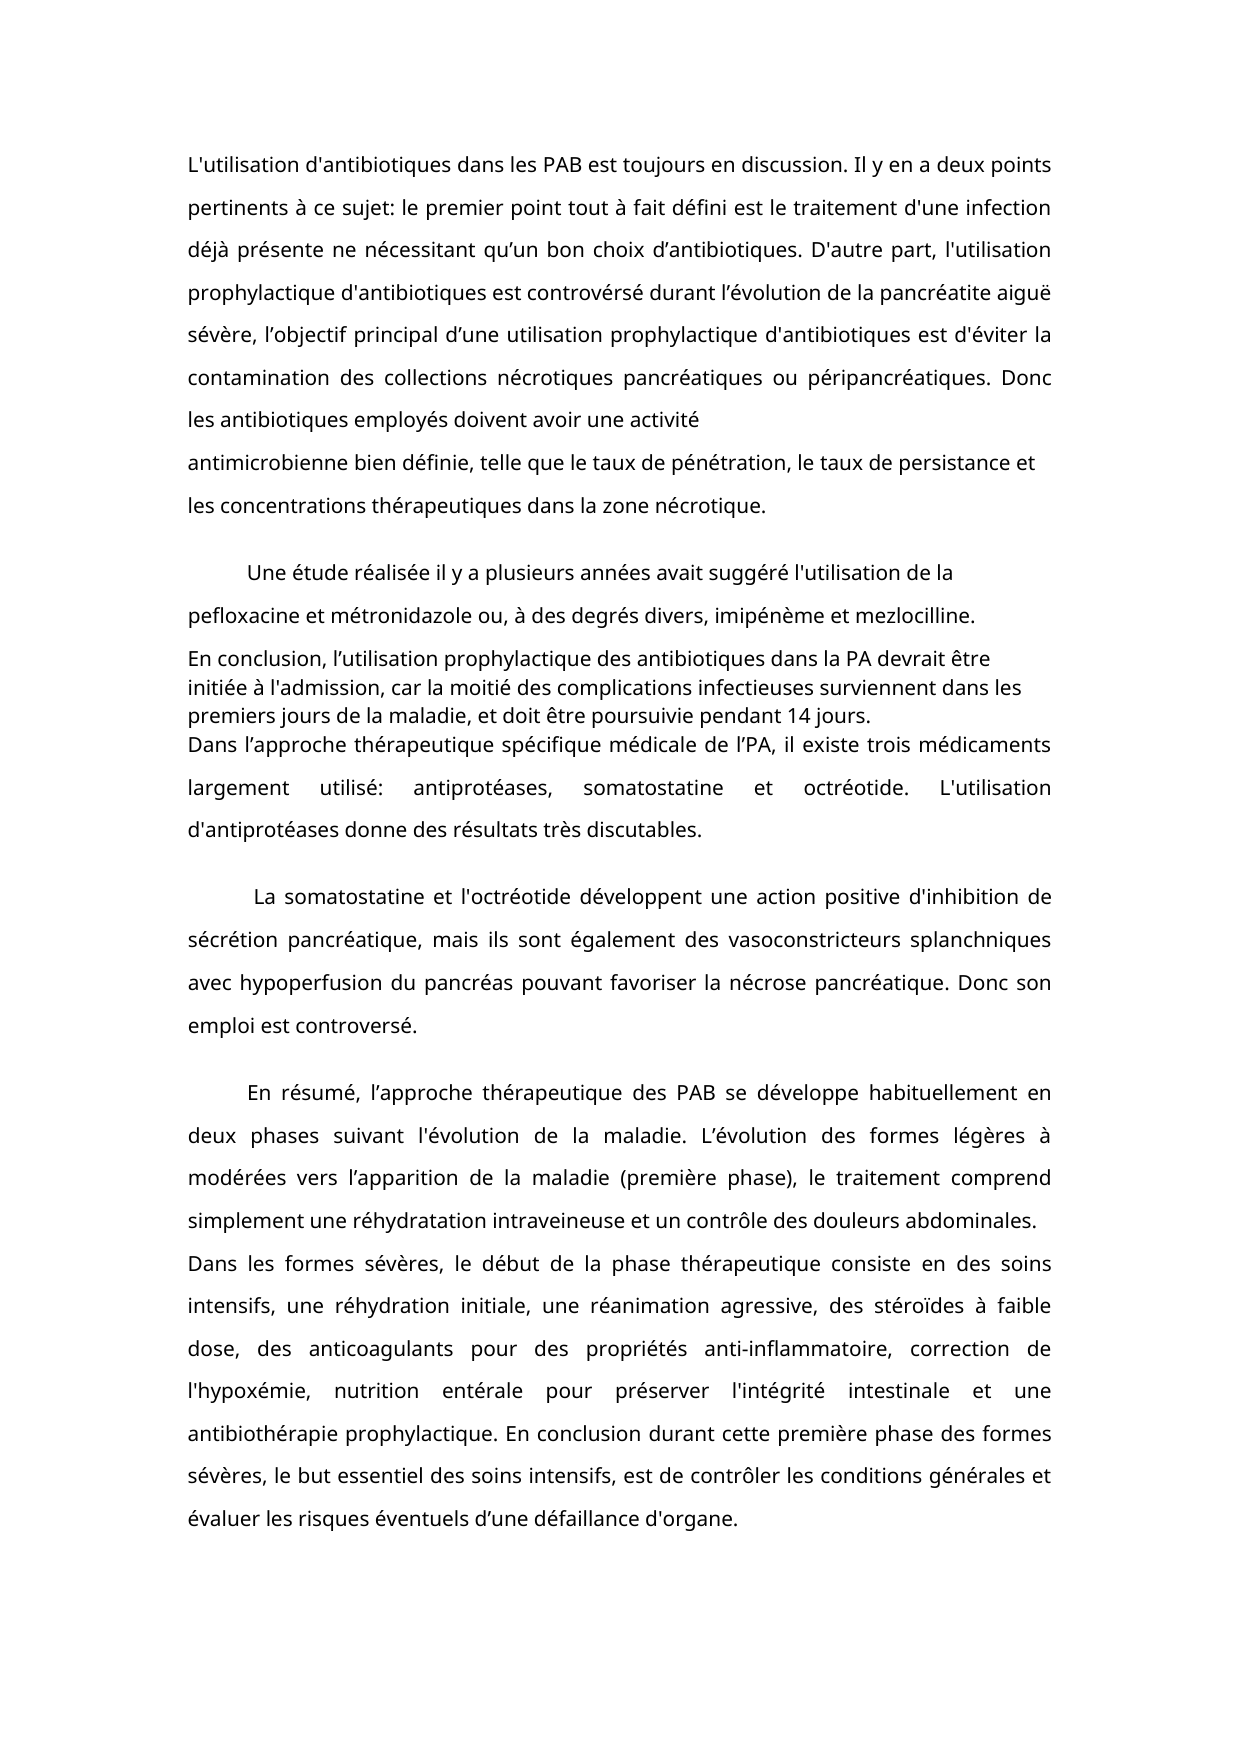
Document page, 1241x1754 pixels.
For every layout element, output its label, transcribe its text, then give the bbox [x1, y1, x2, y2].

text Dans l’approche thérapeutique spécifique médicale de l’PA, il existe trois médicaments largement utilisé: antiprotéases, somatostatine et octréotide. L'utilisation d'antiprotéases donne des résultats très discutables. [187, 730, 1053, 844]
text Dans les formes sévères, le début de la phase thérapeutique consiste en des soins intensifs, une réhydration initiale, une réanimation agressive, des stéroïdes à faible dose, des anticoagulants pour des propriétés anti-inflammatoire, correction de l'hypoxémie, nutrition entérale pour préserver l'intégrité intestinale et une antibiothérapie prophylactique. En conclusion durant cette première phase des formes sévères, le but essentiel des soins intensifs, est de contrôler les conditions générales et évaluer les risques éventuels d’une défaillance d'organe. [187, 1249, 1053, 1533]
text L'utilisation d'antibiotiques dans les PAB est toujours en discussion. Il y en a deux points pertinents à ce sujet: le premier point tout à fait défini est le traitement d'une infection déjà présente ne nécessitant qu’un bon choix d’antibiotiques. D'autre part, l'utilisation prophylactique d'antibiotiques est controvérsé durant l’évolution de la pancréatite aiguë sévère, l’objectif principal d’une utilisation prophylactique d'antibiotiques est d'éviter la contamination des collections nécrotiques pancréatiques ou péripancréatiques. Donc les antibiotiques employés doivent avoir une activité [187, 150, 1053, 434]
text antimicrobienne bien définie, telle que le taux de pénétration, le taux de persistance et les concentrations thérapeutiques dans la zone nécrotique. [187, 448, 1053, 520]
text Une étude réalisée il y a plusieurs années avait suggéré l'utilisation de la pefloxacine et métronidazole ou, à des degrés divers, imipénème et mezlocilline. [188, 558, 1051, 630]
text La somatostatine et l'octréotide développent une action positive d'inhibition de sécrétion pancréatique, mais ils sont également des vasoconstricteurs splanchniques avec hypoperfusion du pancréas pouvant favoriser la nécrose pancréatique. Donc son emploi est controversé. [188, 882, 1053, 1039]
text En conclusion, l’utilisation prophylactique des antibiotiques dans la PA devrait être initiée à l'admission, car la moitié des complications infectieuses surviennent dans les premiers jours de la maladie, et doit être poursuivie pendant 14 jours. [187, 644, 1053, 730]
text En résumé, l’approche thérapeutique des PAB se développe habituellement en deux phases suivant l'évolution de la maladie. L’évolution des formes légères à modérées vers l’apparition de la maladie (première phase), le traitement comprend simplement une réhydratation intraveineuse et un contrôle des douleurs abdominales. [188, 1078, 1053, 1234]
